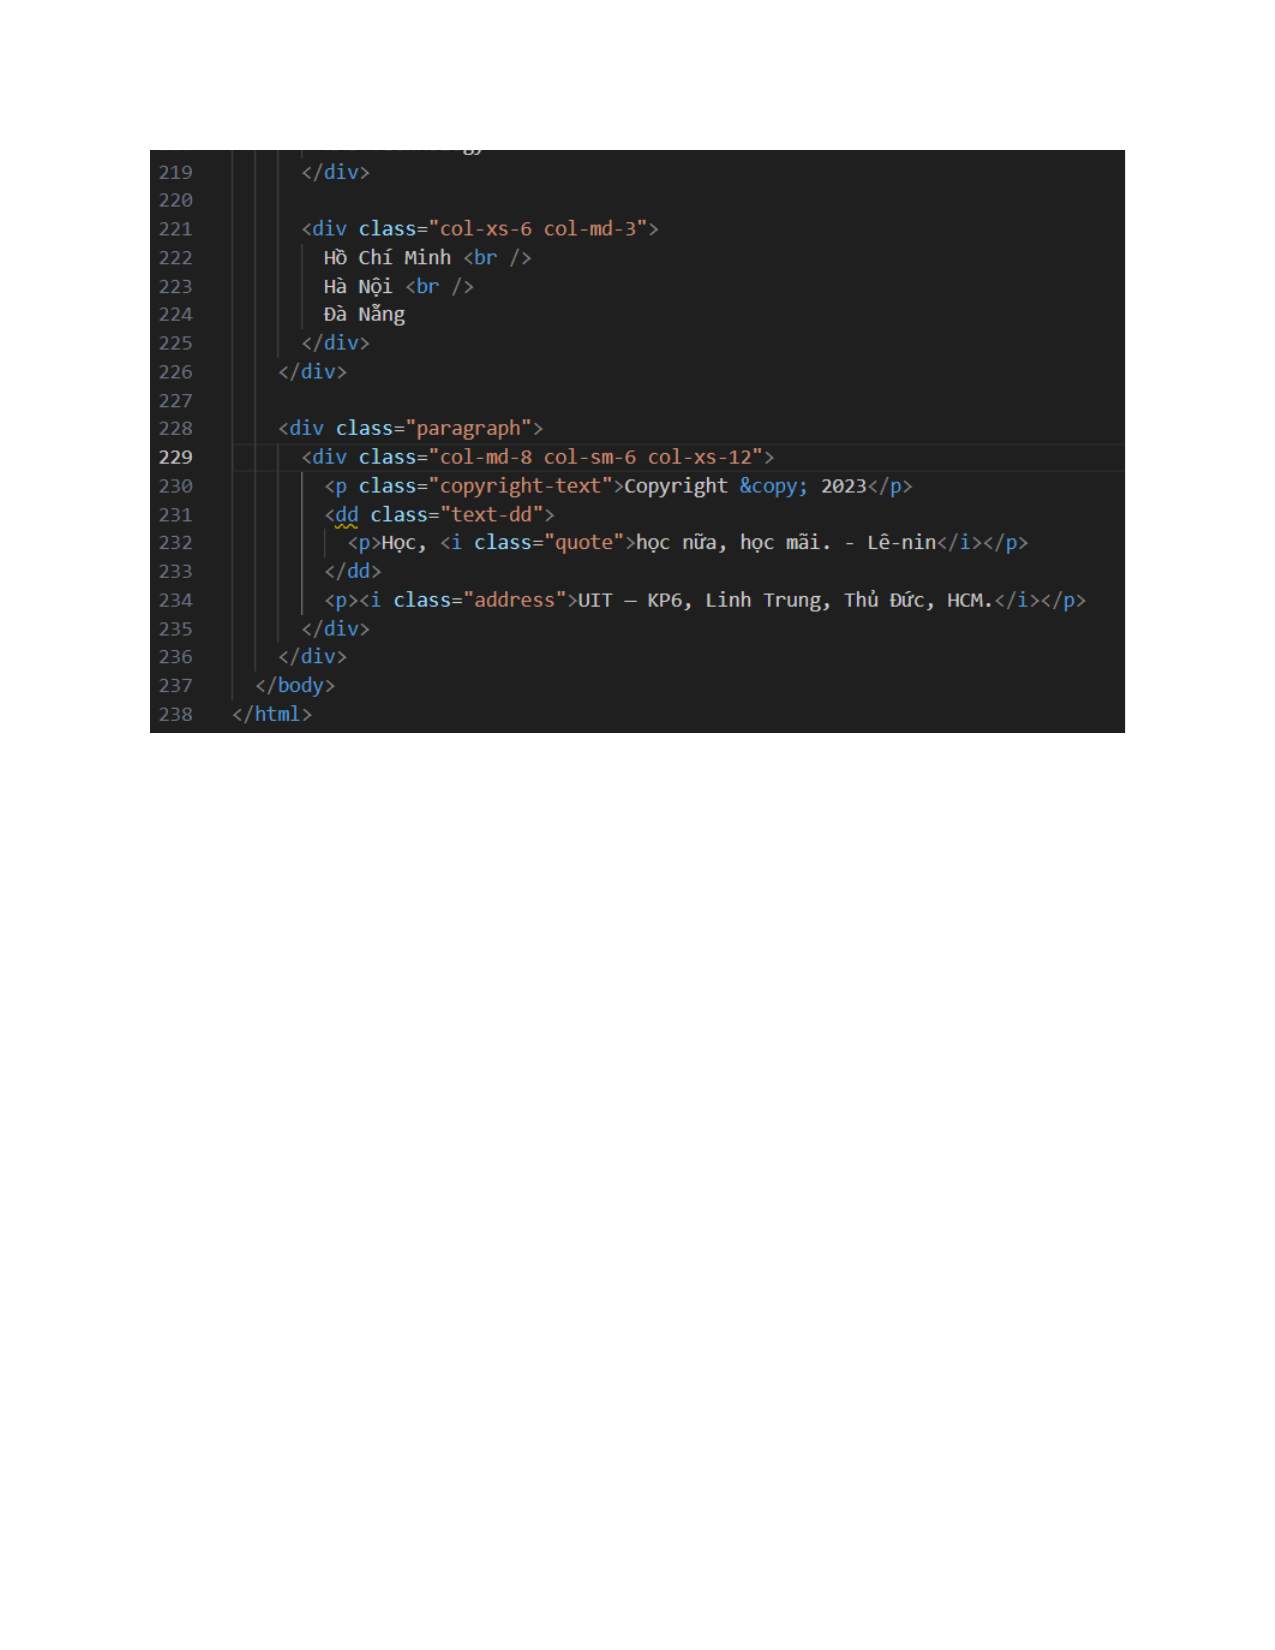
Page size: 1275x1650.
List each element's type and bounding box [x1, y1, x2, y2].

picture [150, 150, 1125, 733]
